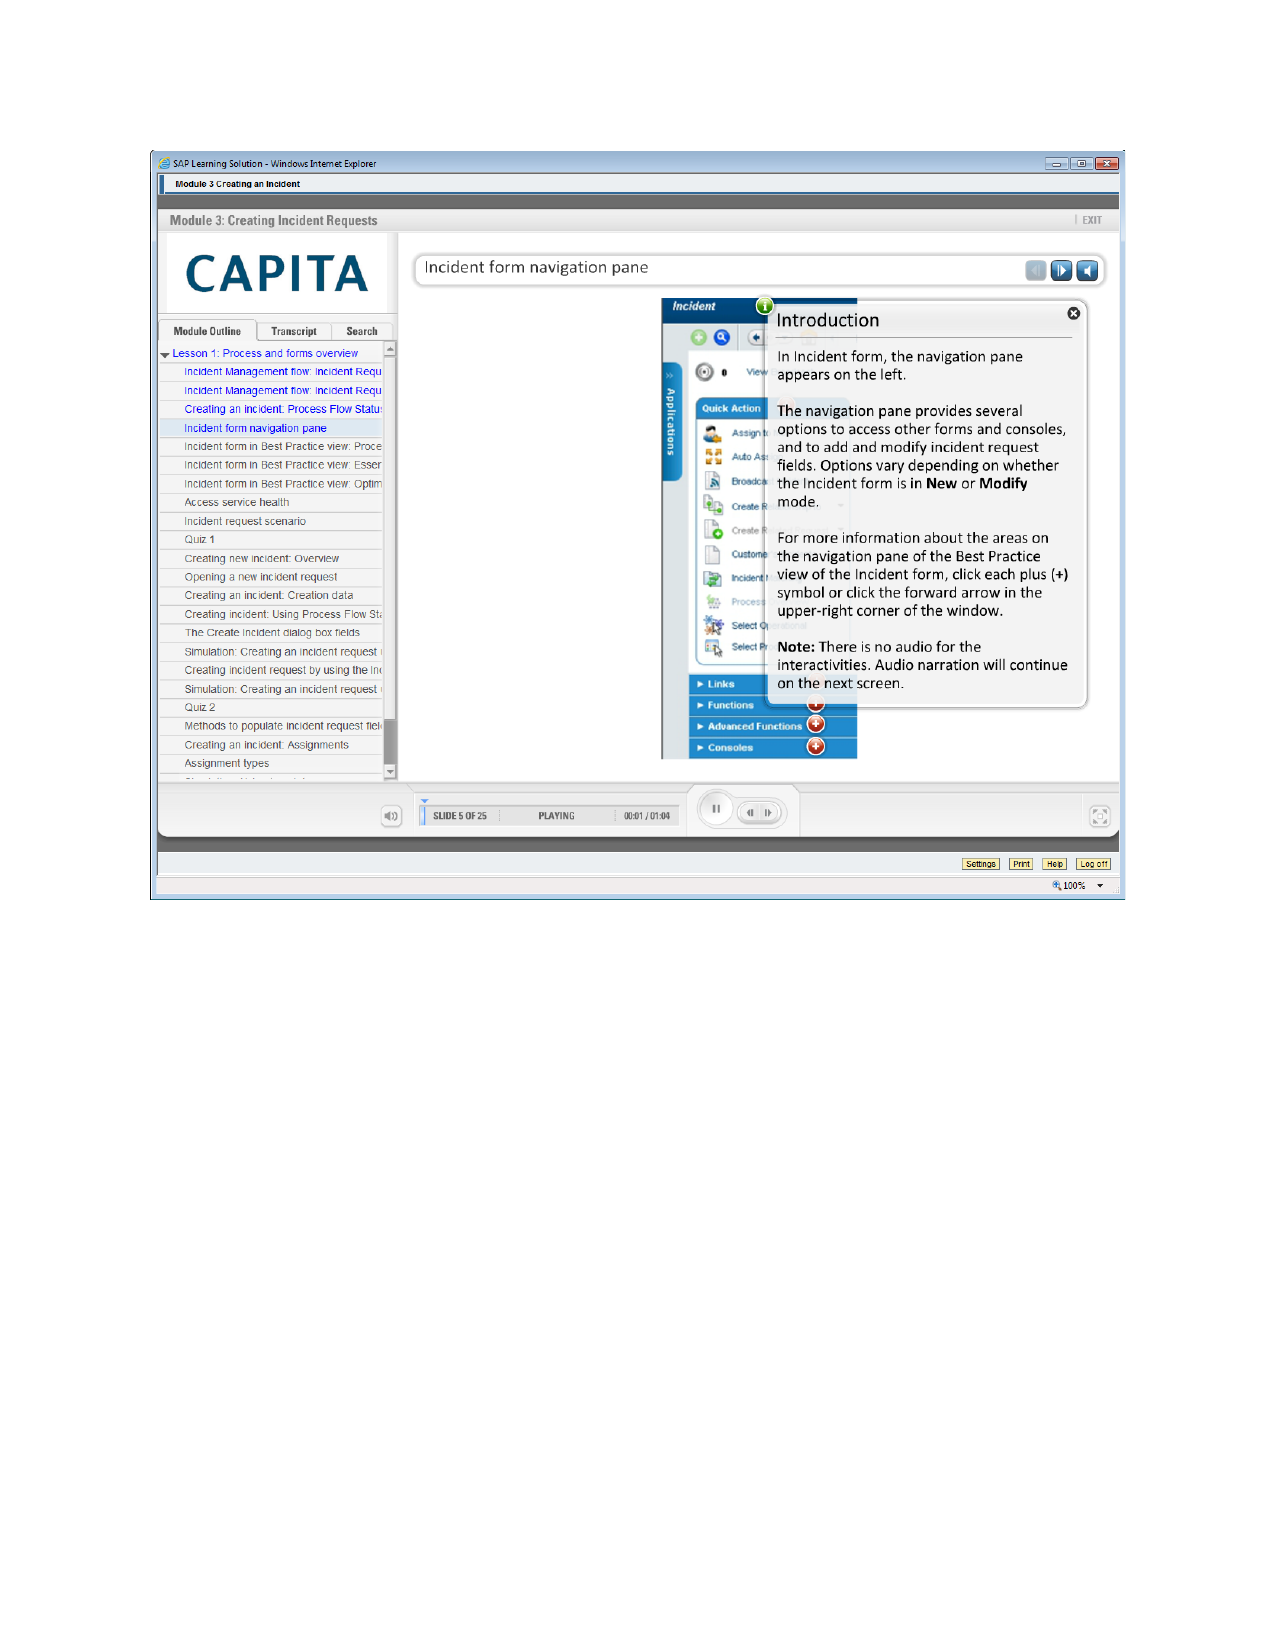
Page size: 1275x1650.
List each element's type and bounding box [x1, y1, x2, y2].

picture [150, 150, 1125, 900]
